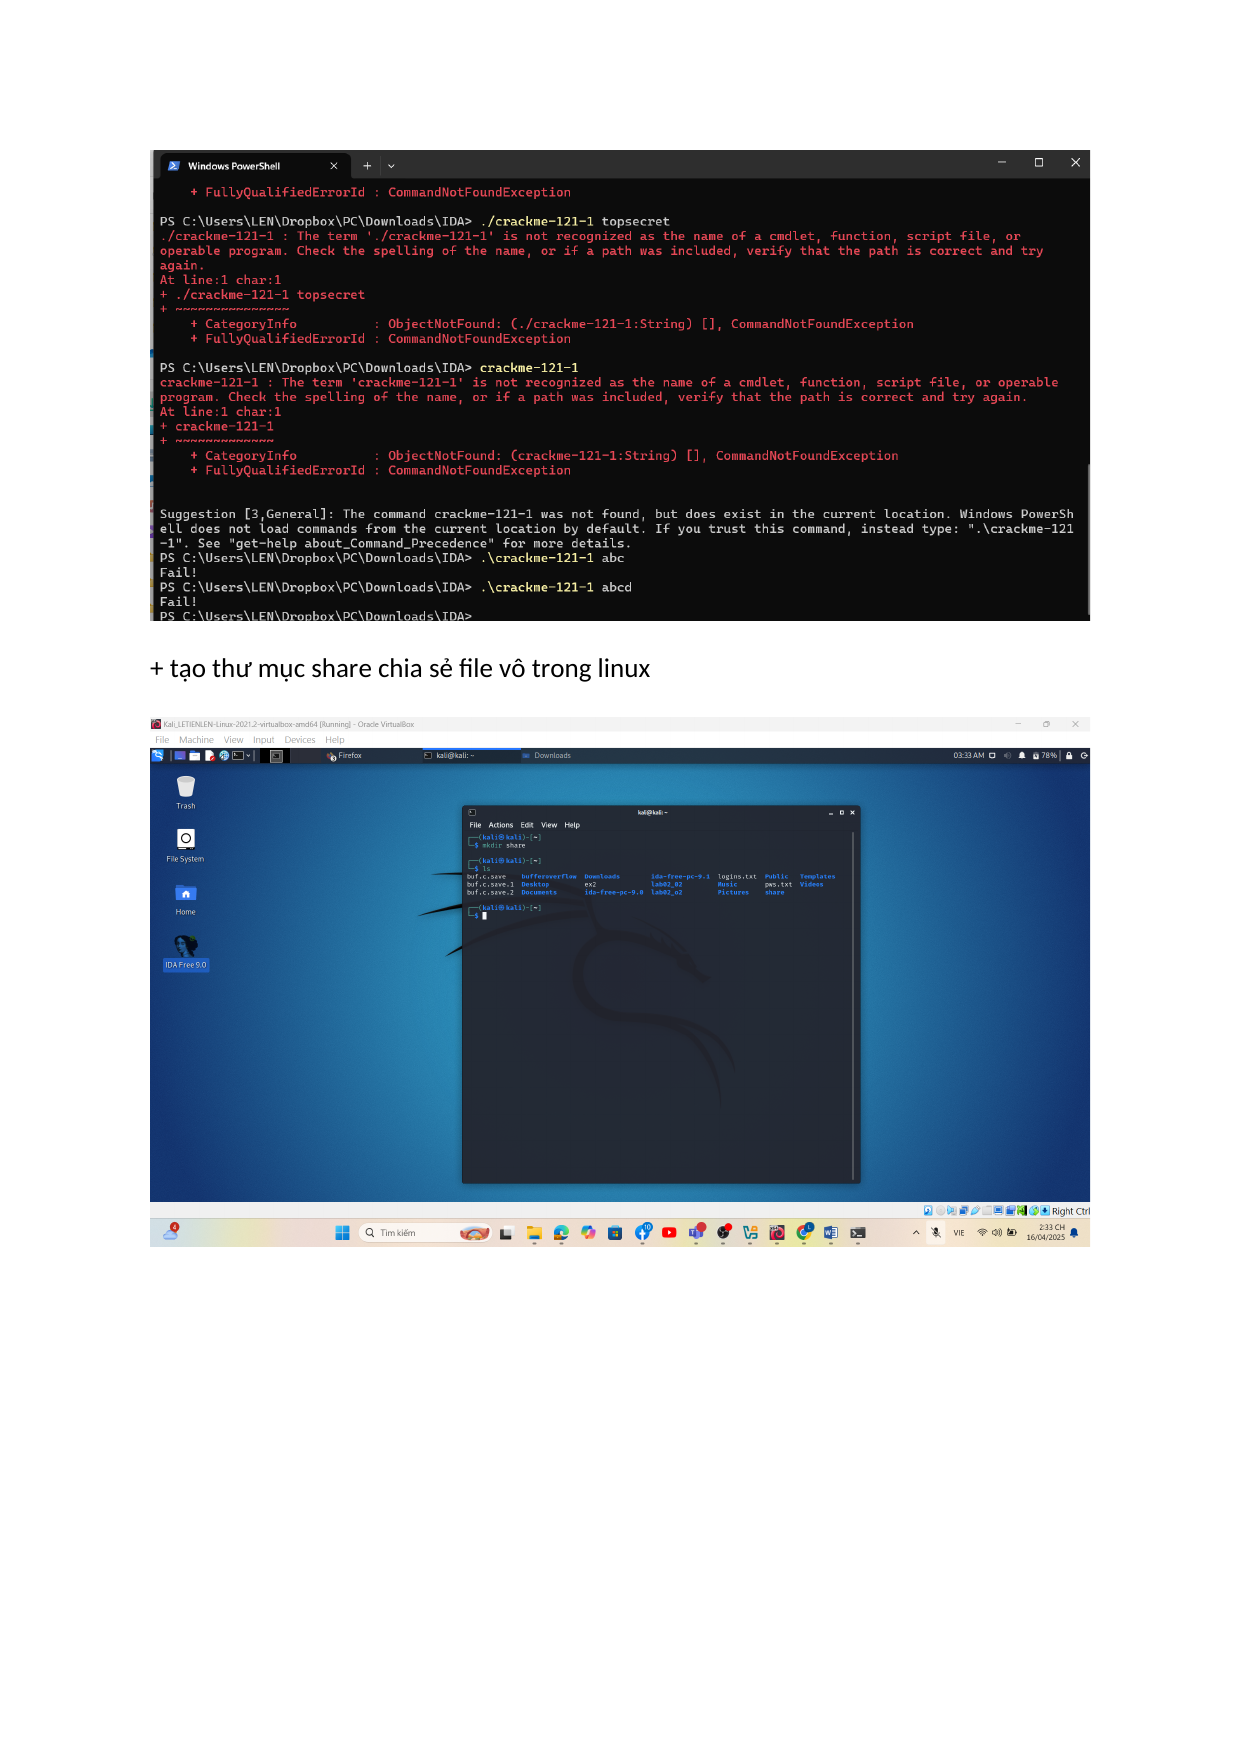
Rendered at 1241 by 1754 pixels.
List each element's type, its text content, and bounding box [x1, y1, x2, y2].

text + tạo thư mục share chia sẻ file vô trong linux [150, 651, 1090, 684]
picture [150, 150, 1091, 621]
picture [150, 717, 1091, 1247]
